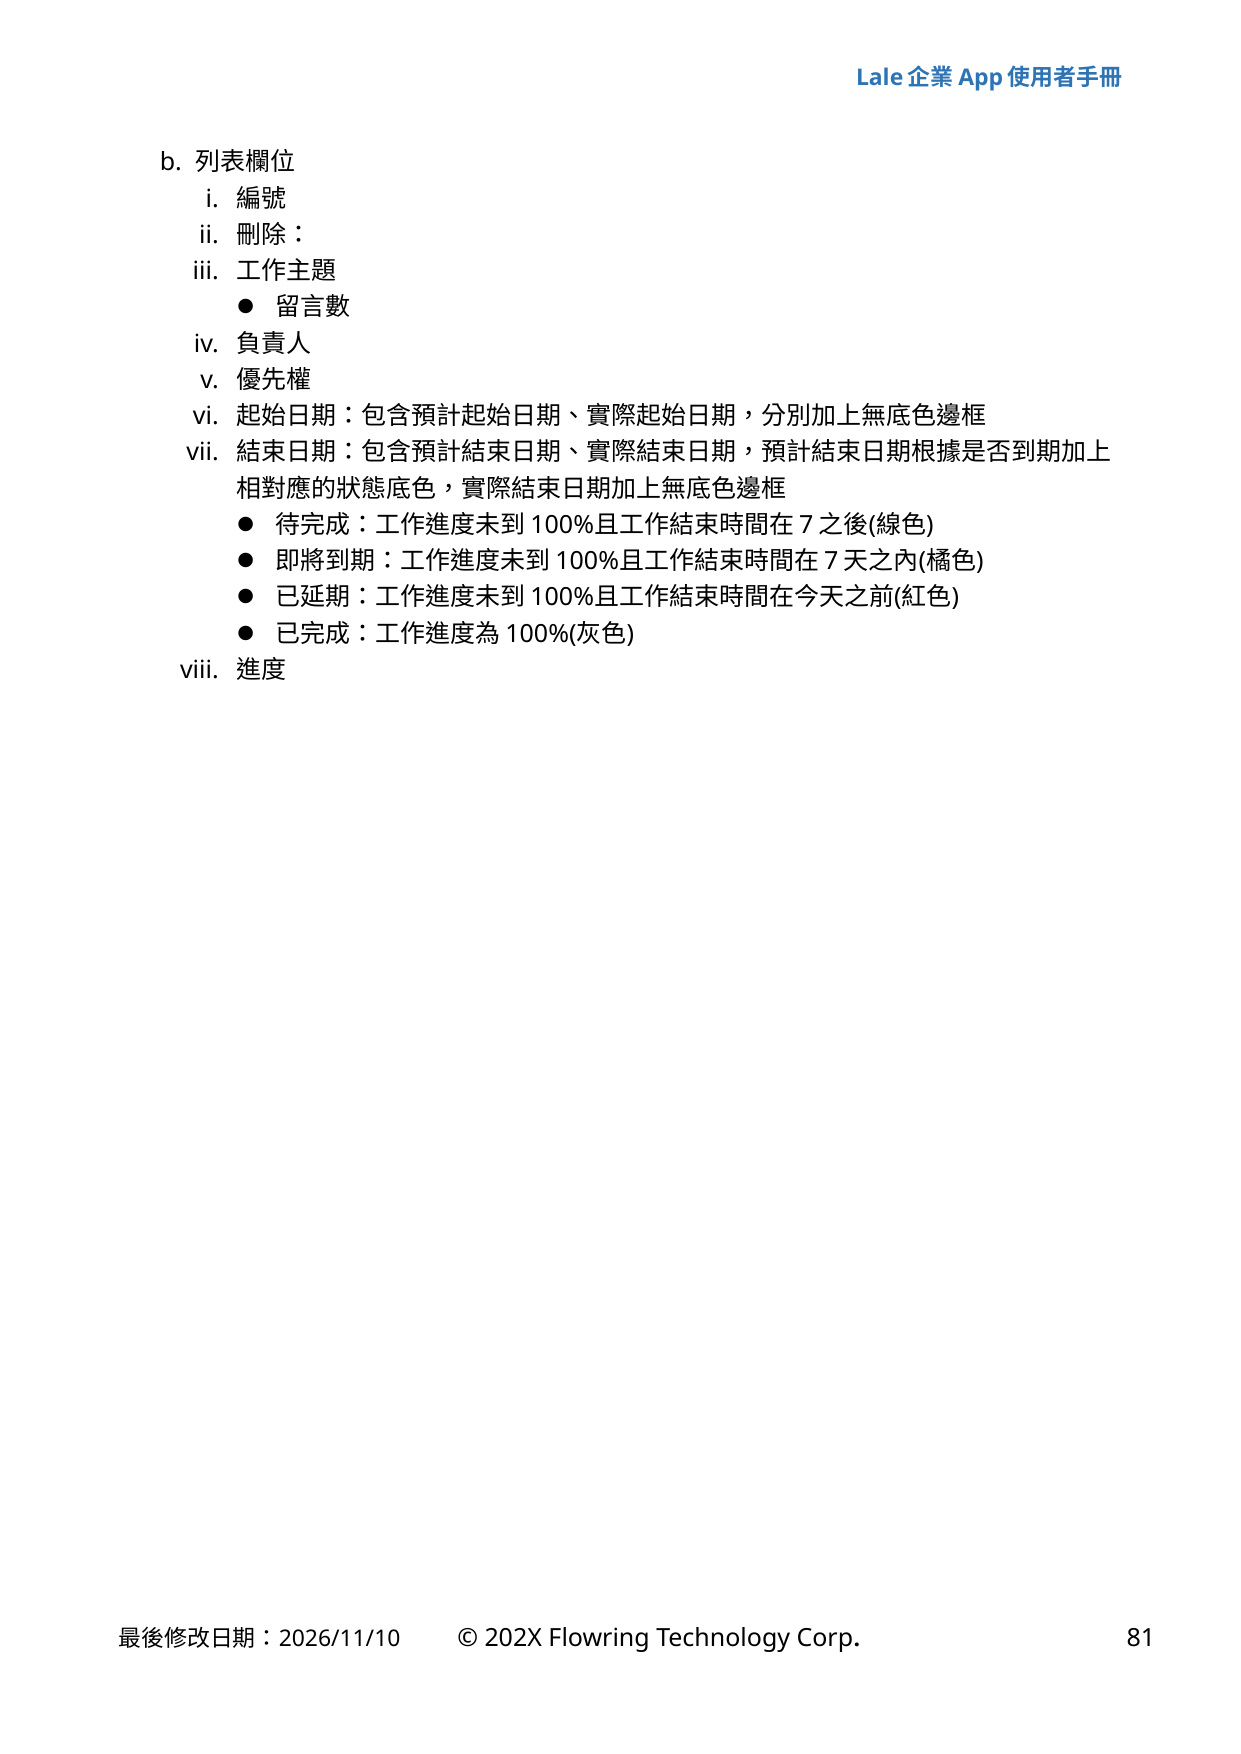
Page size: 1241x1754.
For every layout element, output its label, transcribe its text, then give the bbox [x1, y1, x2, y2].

list 待完成：工作進度未到100%且工作結束時間在7之後(線色) [236, 504, 1122, 541]
list 即將到期：工作進度未到100%且工作結束時間在7天之內(橘色) [236, 541, 1122, 577]
list 已延期：工作進度未到100%且工作結束時間在今天之前(紅色) [236, 577, 1122, 613]
list 列表欄位 [159, 142, 1122, 178]
list 結束日期：包含預計結束日期、實際結束日期，預計結束日期根據是否到期加上相對應的狀態底色，實際結束日期加上無底色邊框 [218, 432, 1122, 504]
list 刪除： [218, 214, 1122, 251]
list 優先權 [218, 359, 1122, 396]
list 工作主題 [218, 251, 1122, 287]
list 進度 [218, 649, 1122, 686]
list 已完成：工作進度為100%(灰色) [236, 613, 1122, 649]
list 編號 [218, 178, 1122, 214]
list 留言數 [236, 287, 1122, 323]
list 起始日期：包含預計起始日期、實際起始日期，分別加上無底色邊框 [218, 396, 1122, 432]
list 負責人 [218, 323, 1122, 359]
